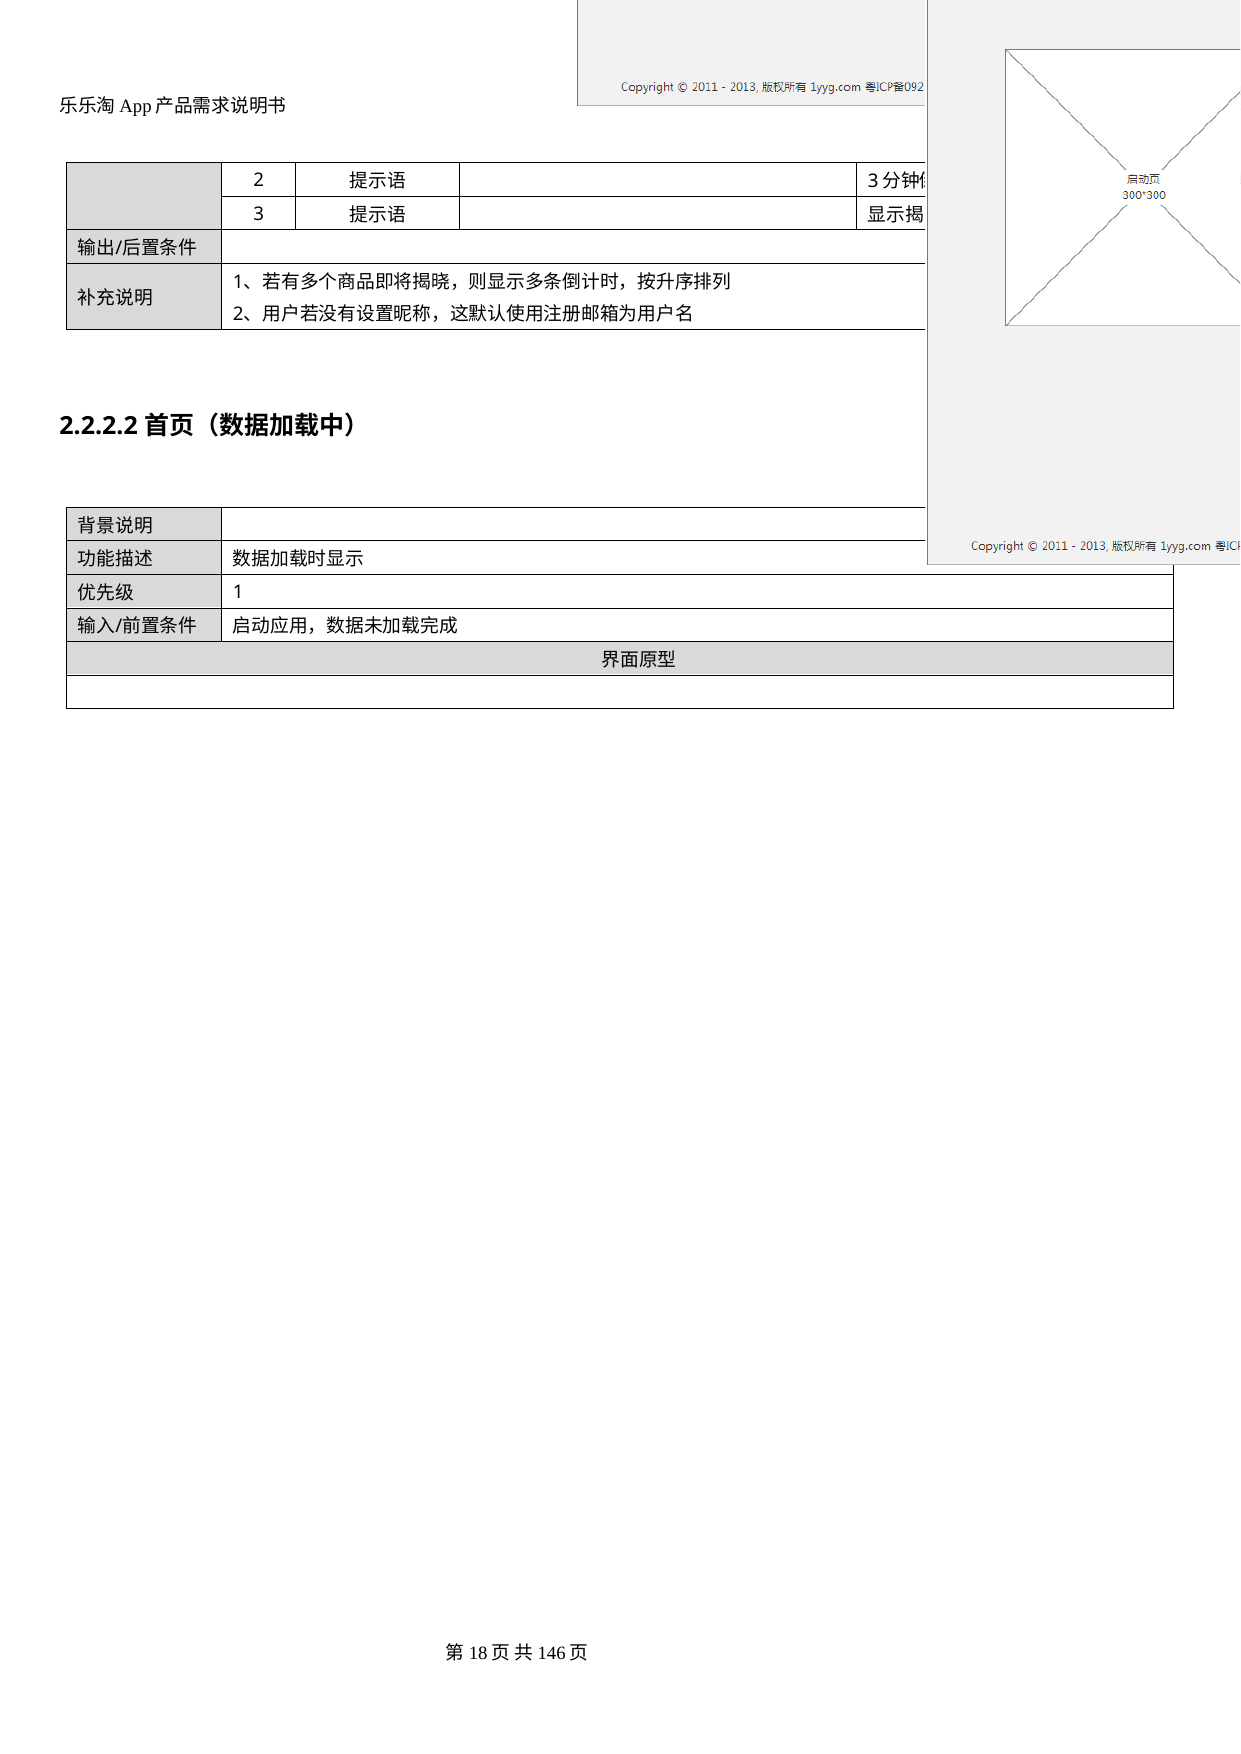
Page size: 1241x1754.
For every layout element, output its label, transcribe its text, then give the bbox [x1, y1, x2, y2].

table_header 背景说明 [67, 508, 221, 540]
table_cell 数据加载时显示 [222, 541, 1173, 574]
table_cell 3分钟倒计时结束时显示 [857, 163, 925, 196]
table_cell 2 [222, 163, 295, 196]
table_cell 提示语 [296, 197, 459, 229]
table_header [222, 508, 925, 540]
table_cell 提示语 [296, 163, 459, 196]
subtitle 2.2.2.2 首页（数据加载中） [59, 391, 925, 456]
table_cell [222, 230, 925, 263]
table_cell [67, 676, 1173, 708]
table_cell 1 [222, 575, 1173, 607]
table_cell 显示揭晓商品获得者昵称 [857, 197, 925, 229]
table_cell [460, 197, 856, 229]
table_cell 输出/后置条件 [67, 230, 221, 263]
table_cell 输入/前置条件 [67, 609, 221, 641]
table_cell 优先级 [67, 575, 221, 607]
table_cell 3 [222, 197, 295, 229]
table_cell 若有多个商品即将揭晓，则显示多条倒计时，按升序排列 用户若没有设置昵称，这默认使用注册邮箱为用户名 [222, 264, 925, 329]
table_cell 界面原型 [67, 642, 1173, 674]
table_cell 补充说明 [67, 264, 221, 329]
table_cell 启动应用，数据未加载完成 [222, 609, 1173, 641]
table_cell 功能描述 [67, 541, 221, 574]
picture [575, 0, 1241, 565]
table_cell [460, 163, 856, 196]
